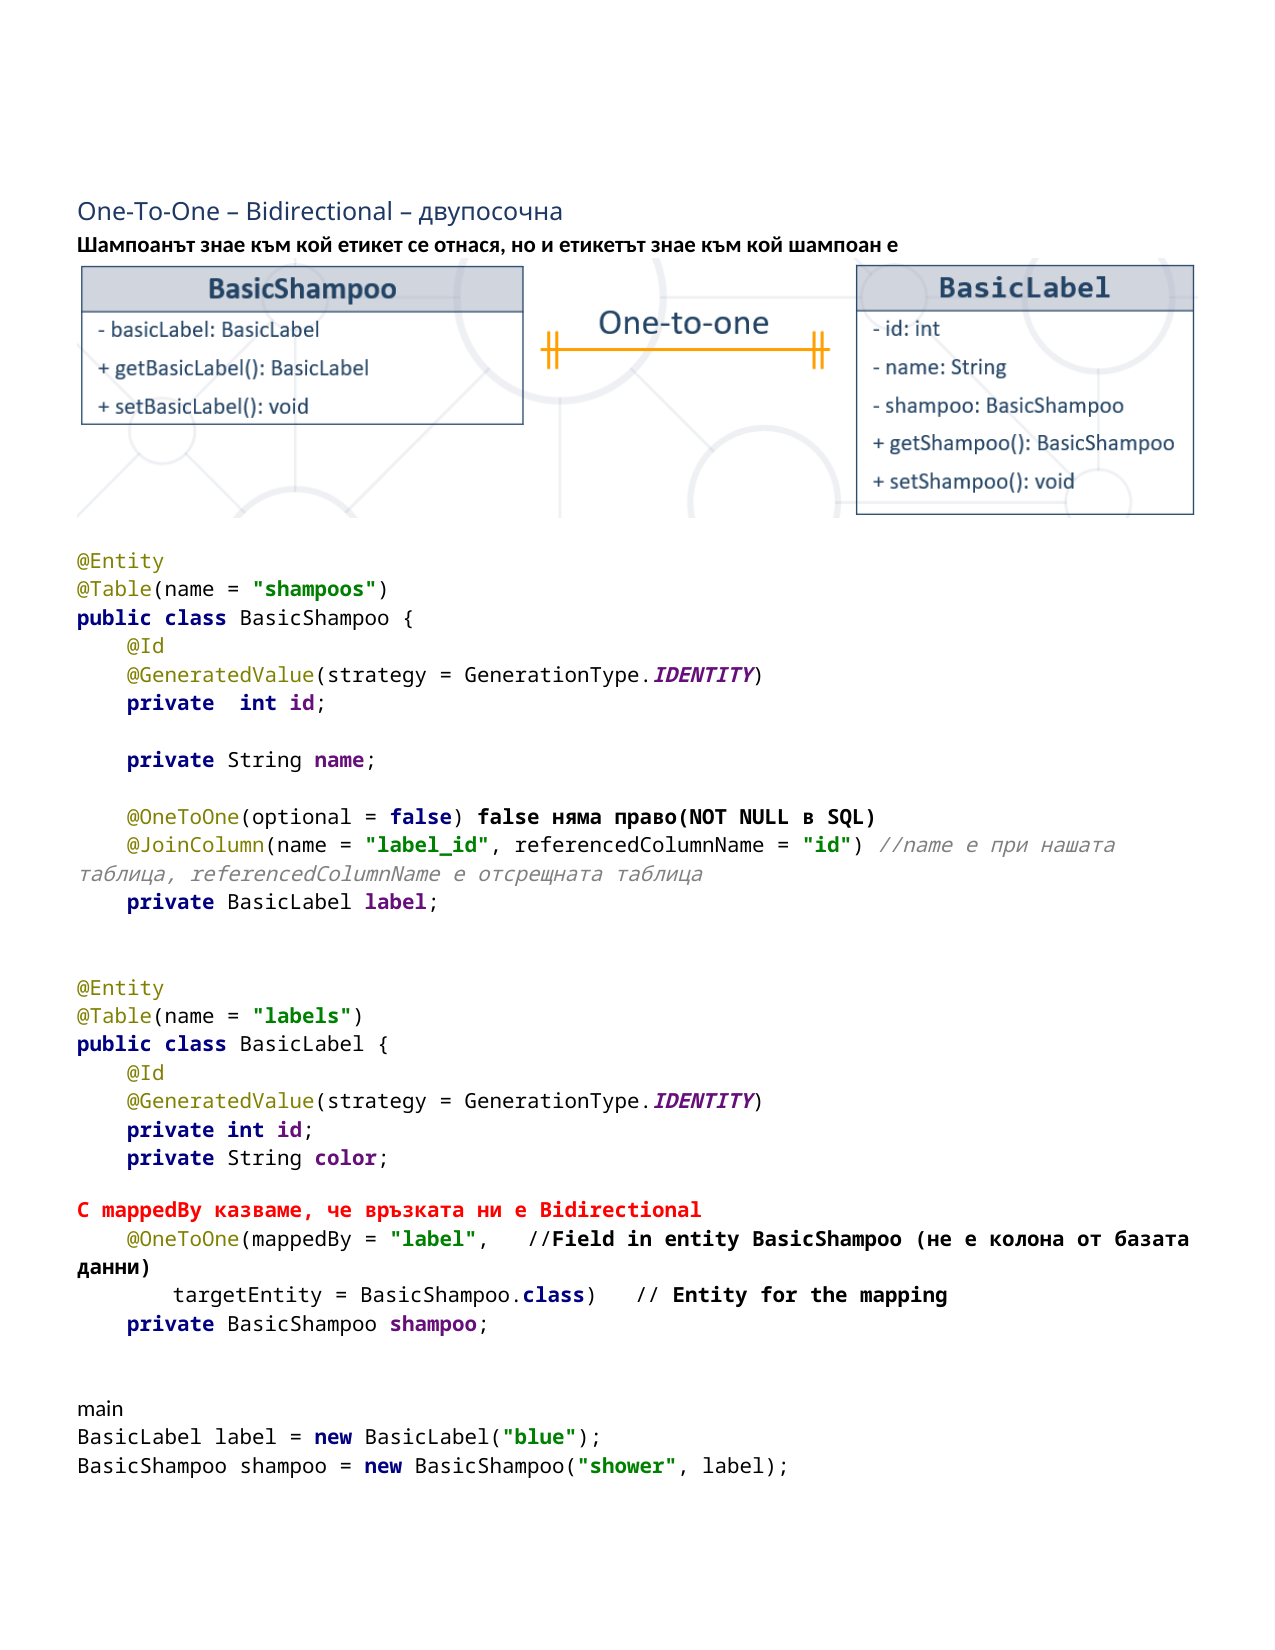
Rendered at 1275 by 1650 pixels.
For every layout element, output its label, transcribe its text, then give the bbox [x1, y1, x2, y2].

picture [76, 258, 1199, 518]
text @Entity @Table(name = "shampoos") public class BasicShampoo { @Id @GeneratedValue(strategy = GenerationType.IDENTITY) private int id; private String name; @OneToOne(optional = false) false няма право(NOT NULL в SQL) @JoinColumn(name = "label_id", referencedColumnName = "id") //name е при нашата таблица, referencedColumnName е отсрещната таблица private BasicLabel label; [77, 546, 1198, 916]
text main [77, 1394, 1198, 1422]
text @Entity @Table(name = "labels") public class BasicLabel { @Id @GeneratedValue(strategy = GenerationType.IDENTITY) private int id; private String color; [77, 973, 1198, 1195]
text targetEntity = BasicShampoo.class) // Entity for the mapping private BasicShampoo shampoo; [77, 1281, 1198, 1337]
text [77, 1422, 1198, 1508]
text С mappedBy казваме, че връзката ни е Bidirectional @OneToOne(mappedBy = "label", //Field in entity BasicShampoo (не е колона от базата данни) [77, 1195, 1198, 1281]
subtitle One-To-One – Bidirectional – двупосочна [77, 194, 1198, 228]
text Шампоанът знае към кой етикет се отнася, но и етикетът знае към кой шампоан е [77, 231, 1198, 258]
